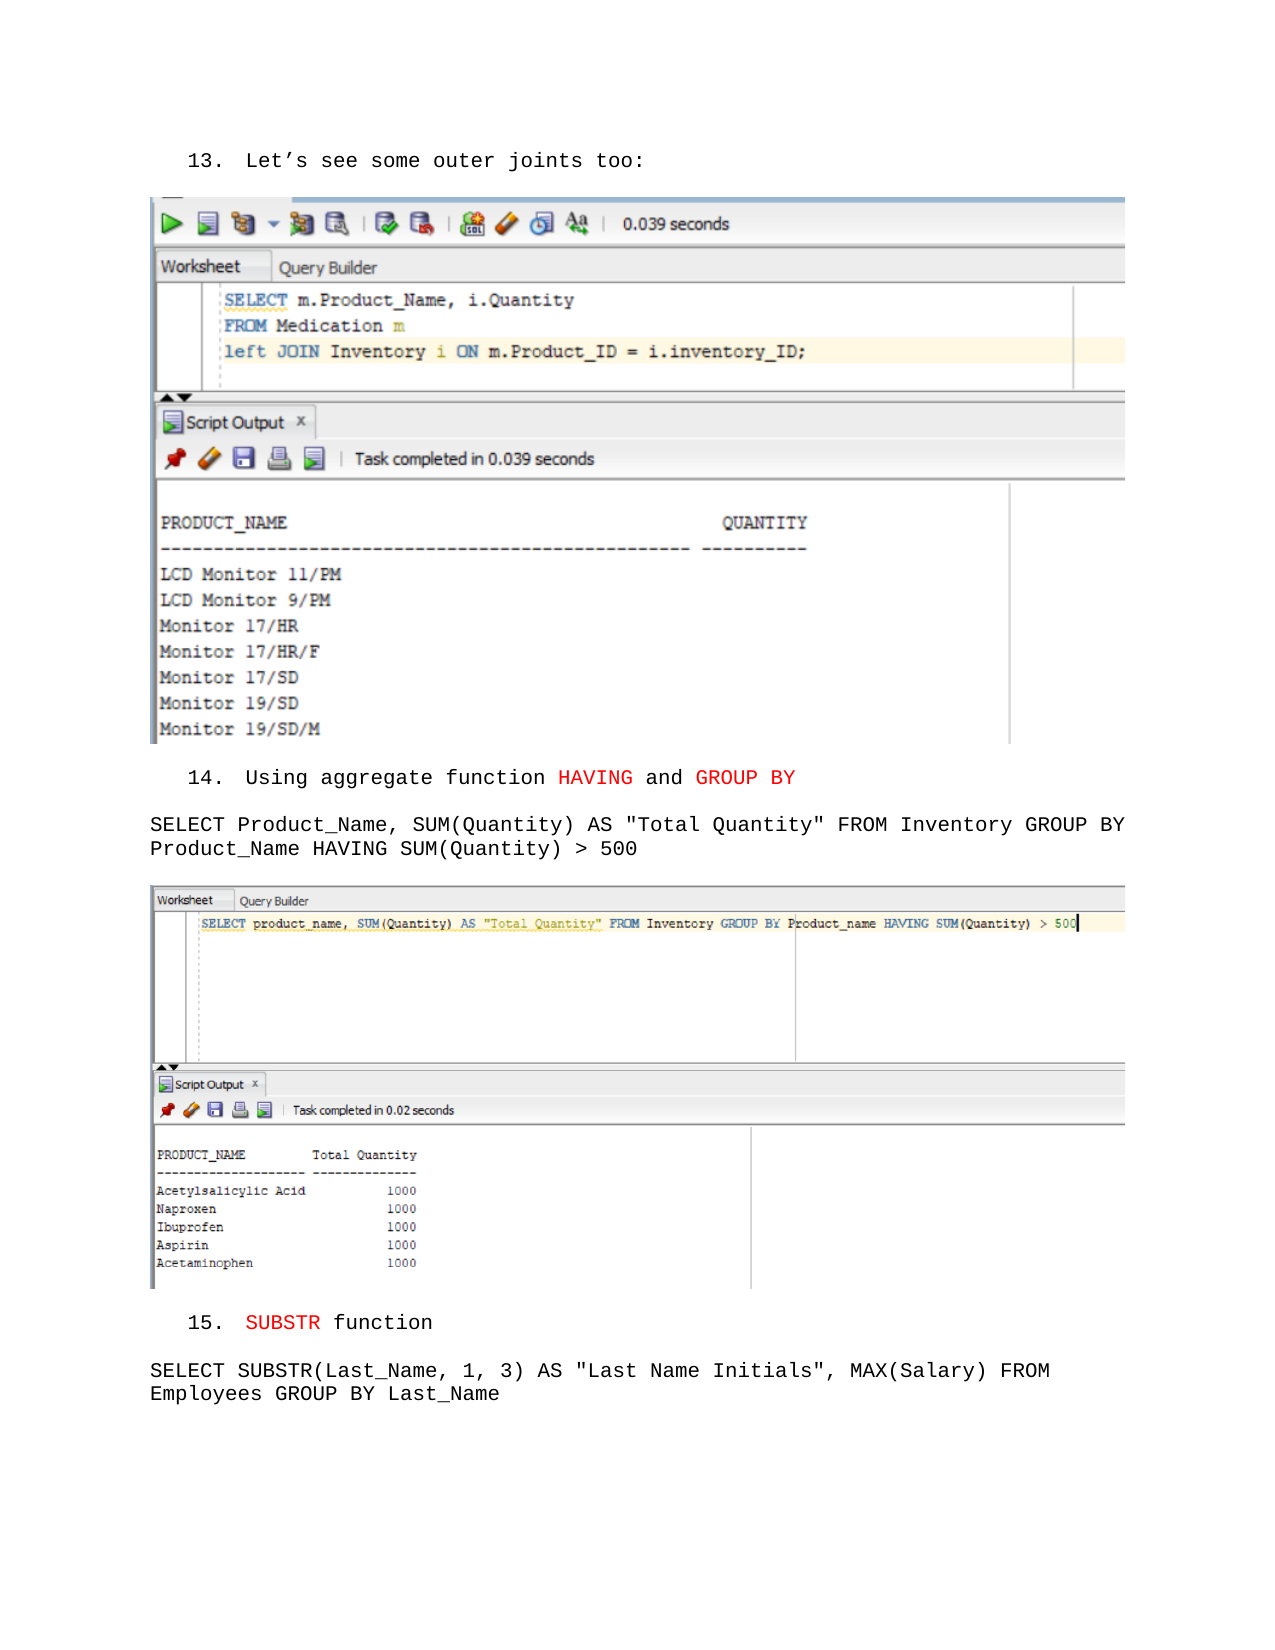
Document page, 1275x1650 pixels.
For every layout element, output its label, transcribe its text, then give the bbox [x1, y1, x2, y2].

text SELECT Product_Name, SUM(Quantity) AS "Total Quantity" FROM Inventory GROUP BY Product_Name HAVING SUM(Quantity) > 500 [150, 814, 1125, 862]
list SUBSTR function [187, 1312, 1125, 1336]
picture [150, 197, 1125, 744]
picture [150, 885, 1125, 1289]
list Let’s see some outer joints too: [187, 150, 1125, 174]
text SELECT SUBSTR(Last_Name, 1, 3) AS "Last Name Initials", MAX(Salary) FROM Employees GROUP BY Last_Name [150, 1359, 1125, 1407]
list Using aggregate function HAVING and GROUP BY [187, 767, 1125, 791]
